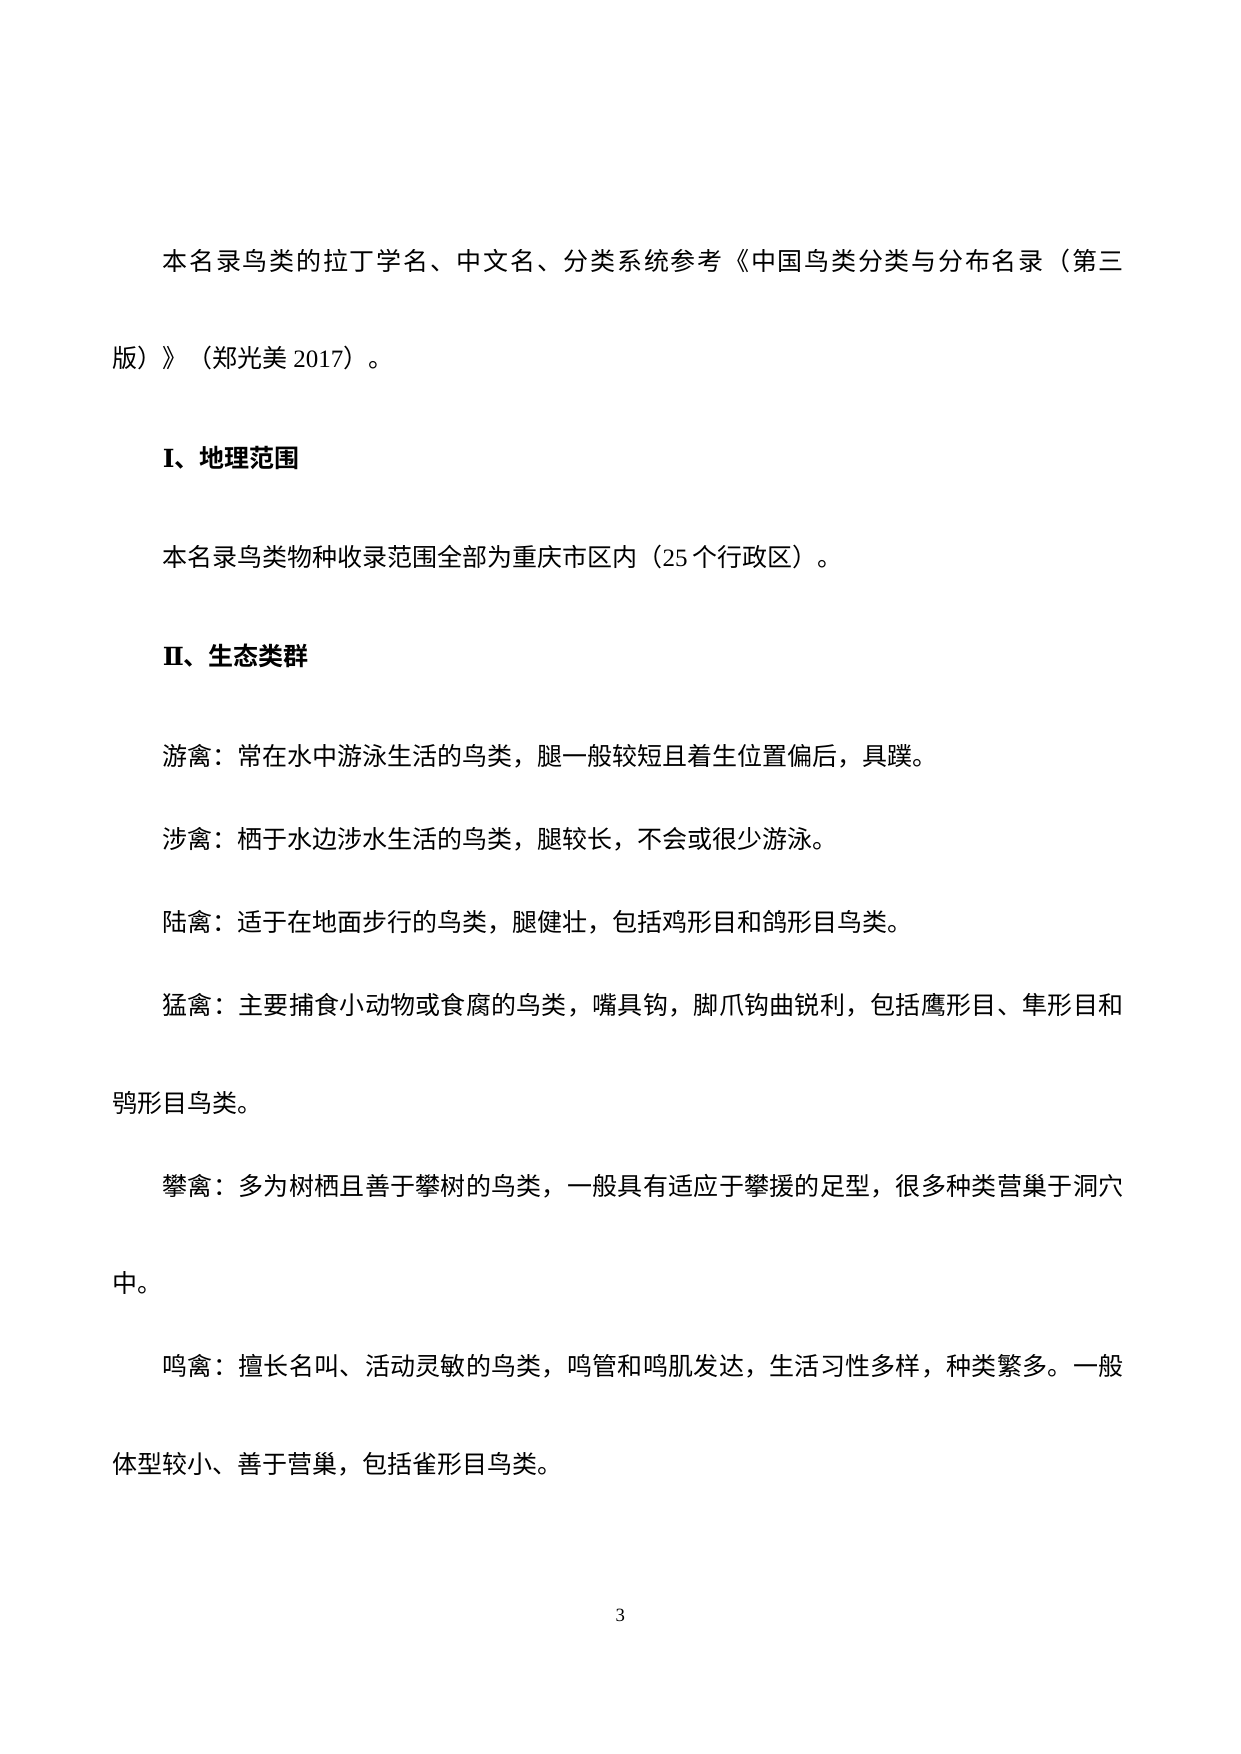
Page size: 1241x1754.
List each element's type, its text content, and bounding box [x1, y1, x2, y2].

text 涉禽：栖于水边涉水生活的鸟类，腿较长，不会或很少游泳。 [112, 805, 1128, 870]
text 本名录鸟类的拉丁学名、中文名、分类系统参考《中国鸟类分类与分布名录（第三版）》（郑光美 2017）。 [112, 227, 1128, 389]
text 攀禽：多为树栖且善于攀树的鸟类，一般具有适应于攀援的足型，很多种类营巢于洞穴中。 [112, 1152, 1128, 1314]
text 游禽：常在水中游泳生活的鸟类，腿一般较短且着生位置偏后，具蹼。 [112, 722, 1128, 787]
text Ⅱ、生态类群 [112, 622, 1128, 687]
text Ⅰ、地理范围 [112, 424, 1128, 489]
text 鸣禽：擅长名叫、活动灵敏的鸟类，鸣管和鸣肌发达，生活习性多样，种类繁多。一般体型较小、善于营巢，包括雀形目鸟类。 [112, 1332, 1128, 1495]
text 陆禽：适于在地面步行的鸟类，腿健壮，包括鸡形目和鸽形目鸟类。 [112, 888, 1128, 953]
text 本名录鸟类物种收录范围全部为重庆市区内（25个行政区）。 [112, 523, 1128, 588]
text 猛禽：主要捕食小动物或食腐的鸟类，嘴具钩，脚爪钩曲锐利，包括鹰形目、隼形目和鸮形目鸟类。 [112, 971, 1128, 1134]
